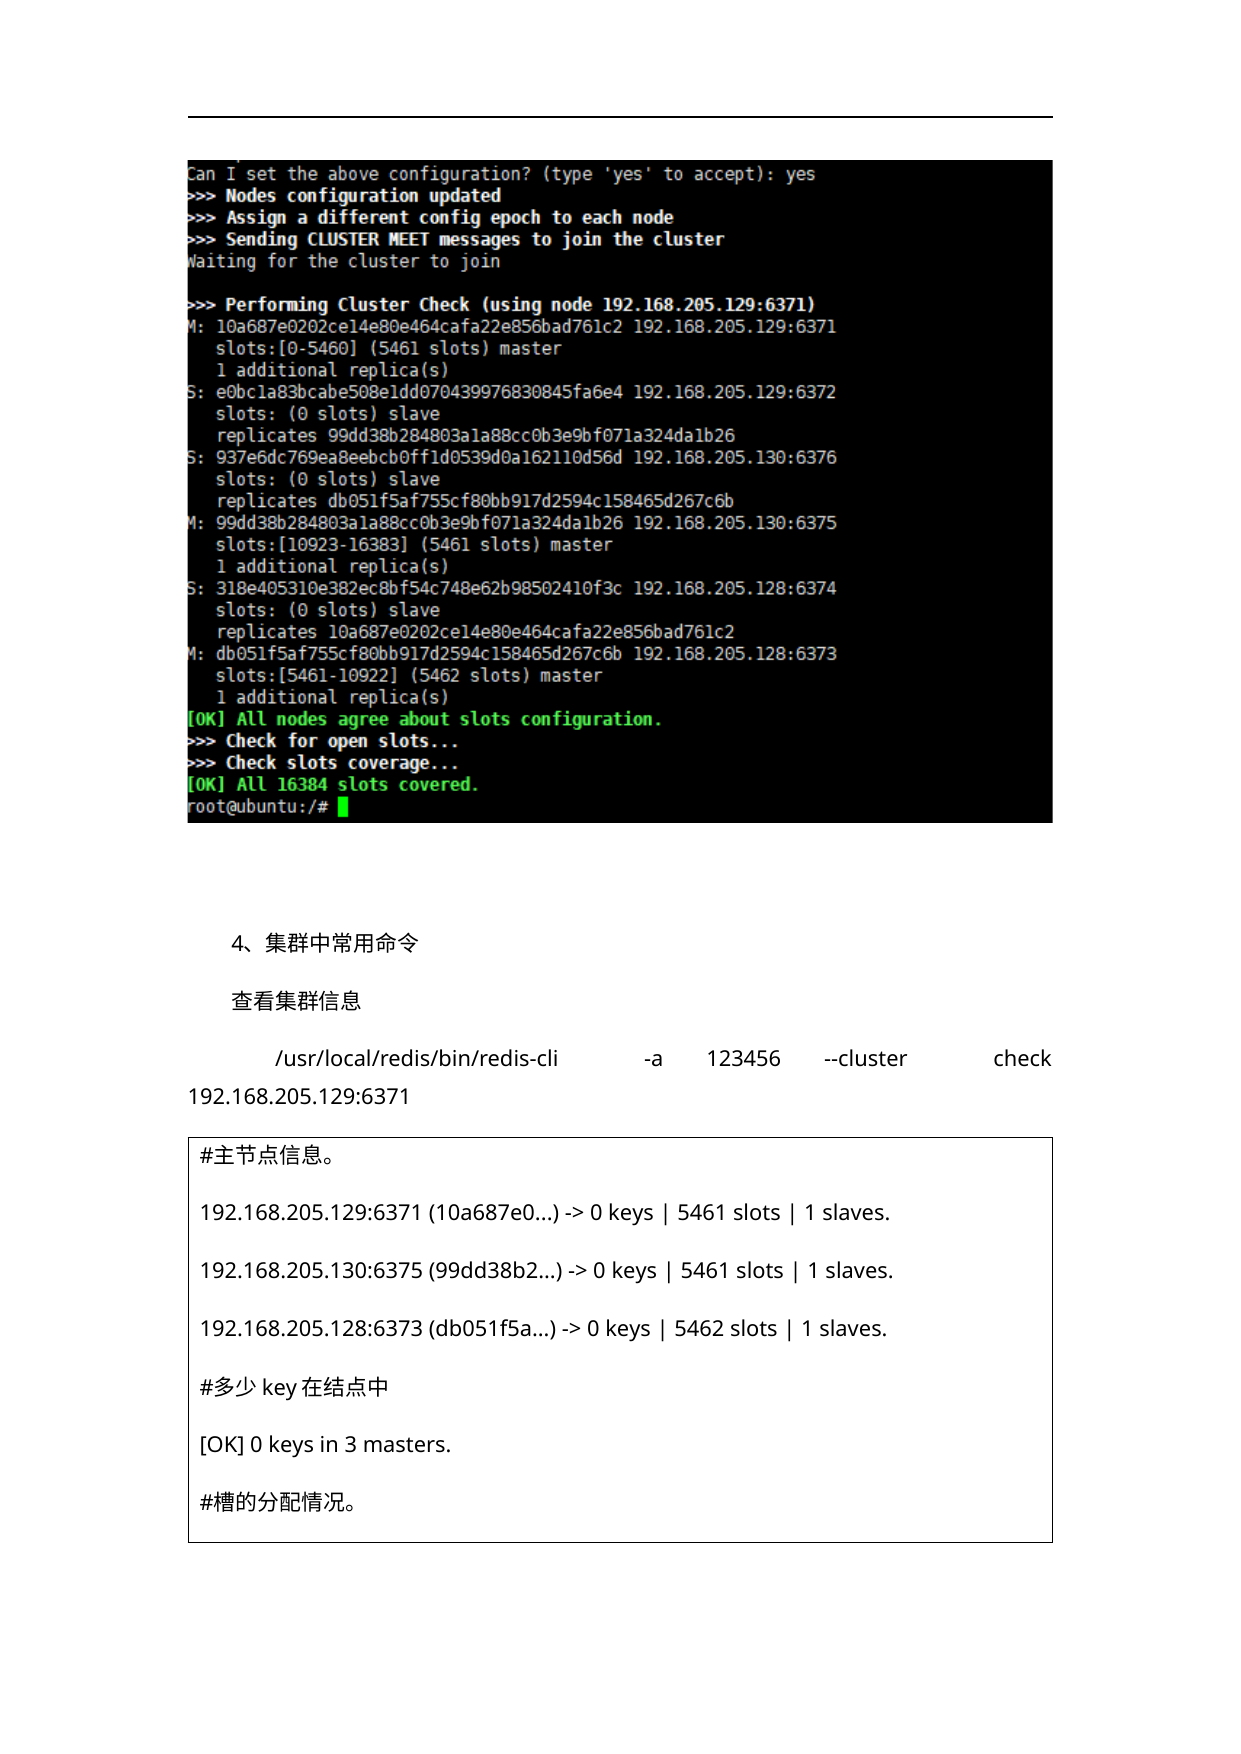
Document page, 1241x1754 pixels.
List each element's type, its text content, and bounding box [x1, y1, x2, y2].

text 查看集群信息 [187, 984, 1053, 1016]
picture [187, 160, 1053, 823]
text /usr/local/redis/bin/redis-cli -a 123456 --cluster check 192.168.205.129:6371 [187, 1042, 1053, 1112]
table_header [189, 1138, 1052, 1542]
text 4、集群中常用命令 [187, 926, 1053, 958]
